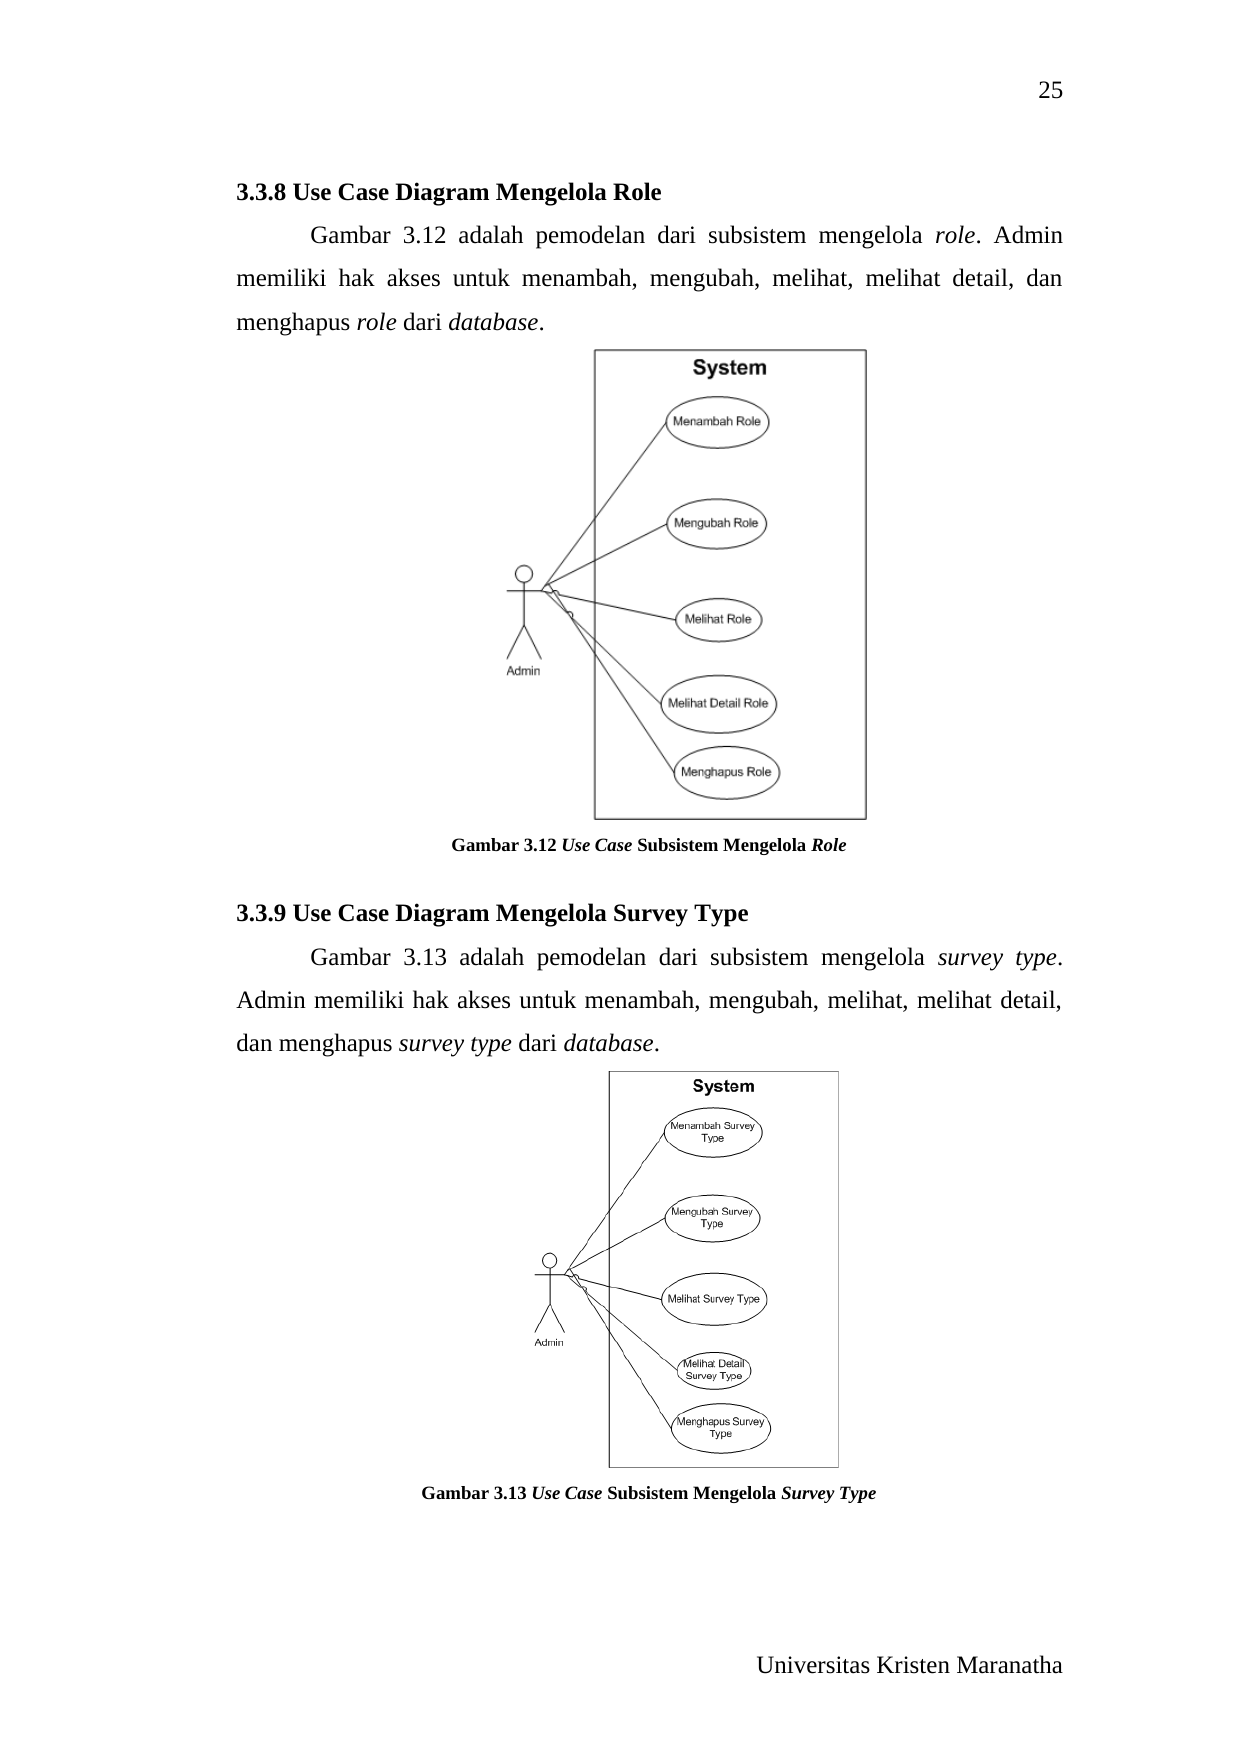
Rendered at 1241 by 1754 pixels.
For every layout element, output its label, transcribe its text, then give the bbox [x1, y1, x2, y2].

text Gambar 3.13 adalah pemodelan dari subsistem mengelola survey type. Admin memiliki hak akses untuk menambah, mengubah, melihat, melihat detail, dan menghapus survey type dari database. [236, 942, 1063, 1057]
text Gambar 3.12 adalah pemodelan dari subsistem mengelola role. Admin memiliki hak akses untuk menambah, mengubah, melihat, melihat detail, dan menghapus role dari database. [236, 220, 1063, 335]
picture [534, 1071, 839, 1468]
picture [506, 349, 867, 820]
subtitle Use Case Diagram Mengelola Role [236, 177, 1063, 206]
subtitle Use Case Diagram Mengelola Survey Type [236, 898, 1063, 927]
